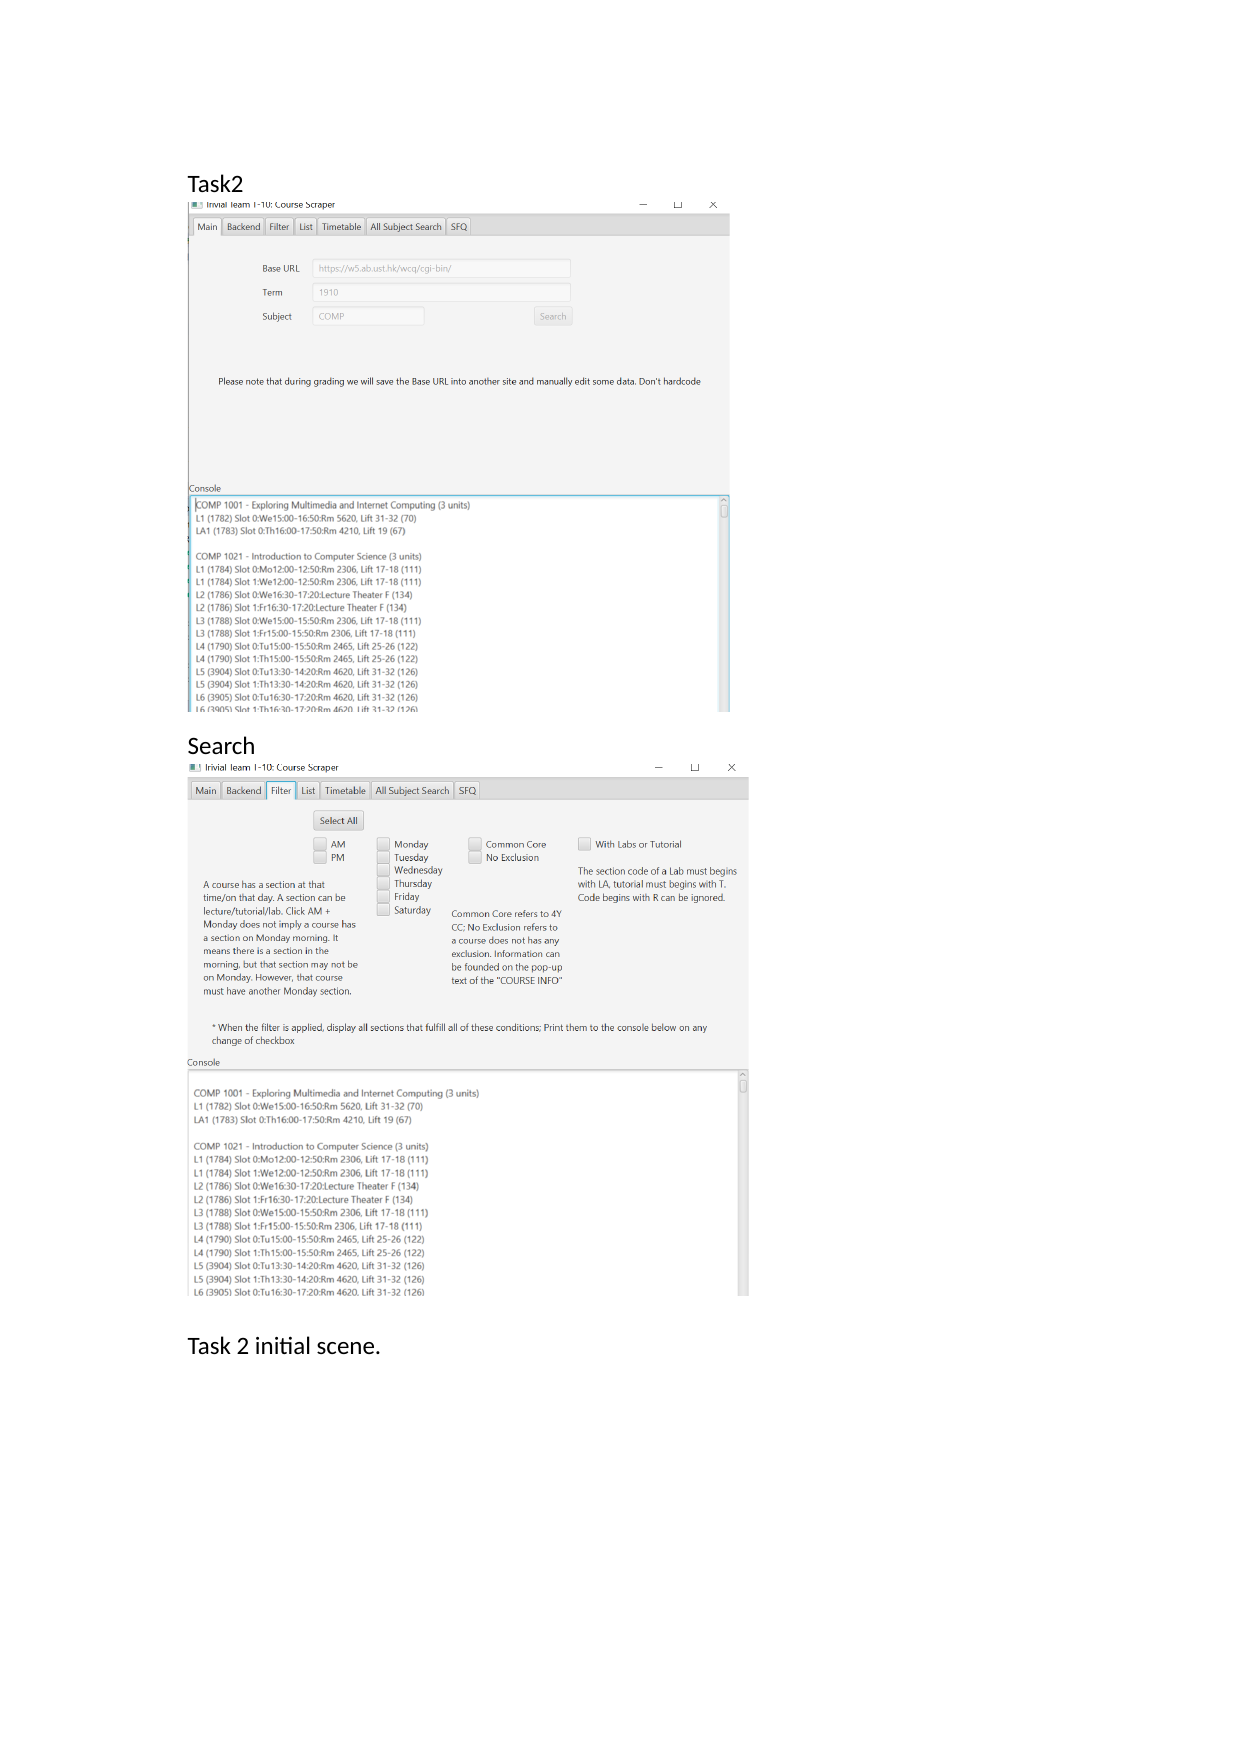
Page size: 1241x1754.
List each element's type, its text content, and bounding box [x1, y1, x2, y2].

picture [187, 202, 730, 712]
picture [187, 764, 749, 1296]
text Task 2 initial scene. [187, 1327, 1053, 1364]
text Search [187, 727, 1053, 764]
text Task2 [187, 164, 1053, 202]
